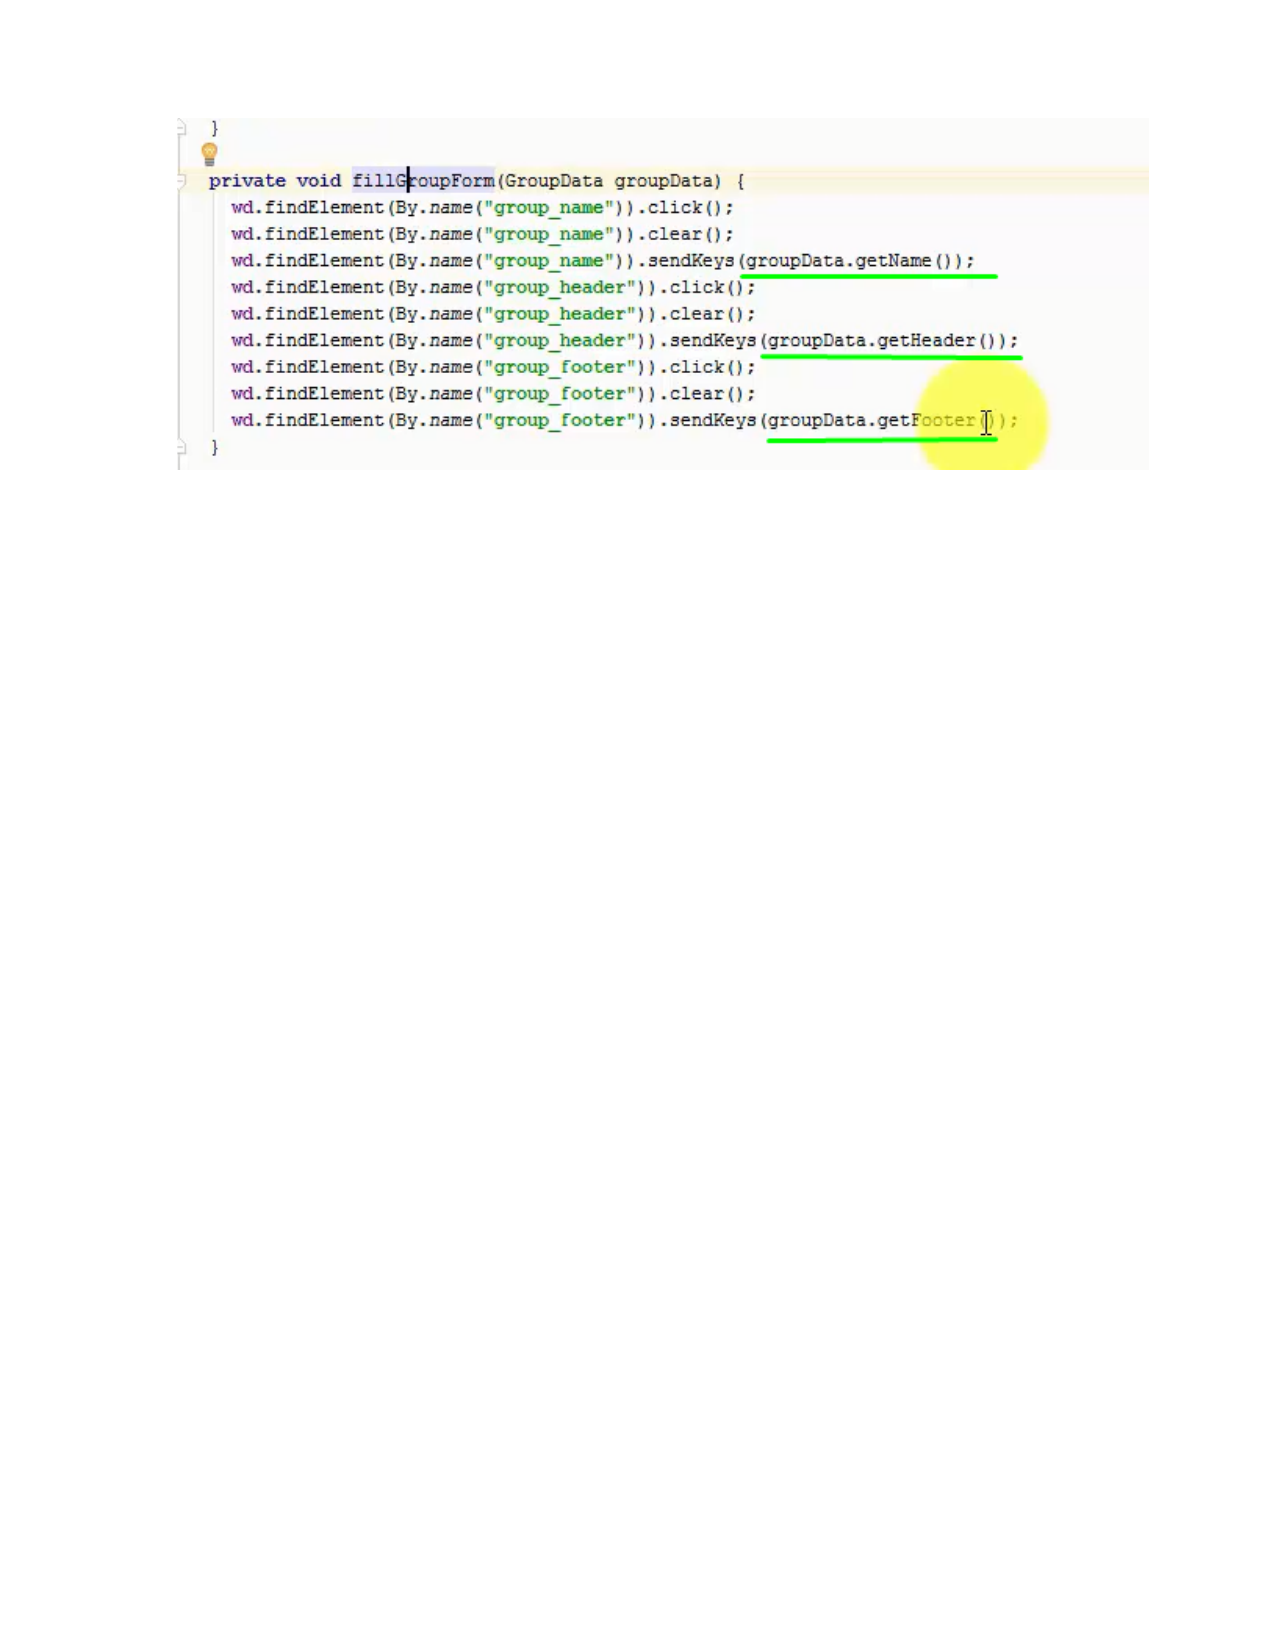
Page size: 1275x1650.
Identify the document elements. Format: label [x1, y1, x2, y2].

picture [177, 118, 1149, 470]
